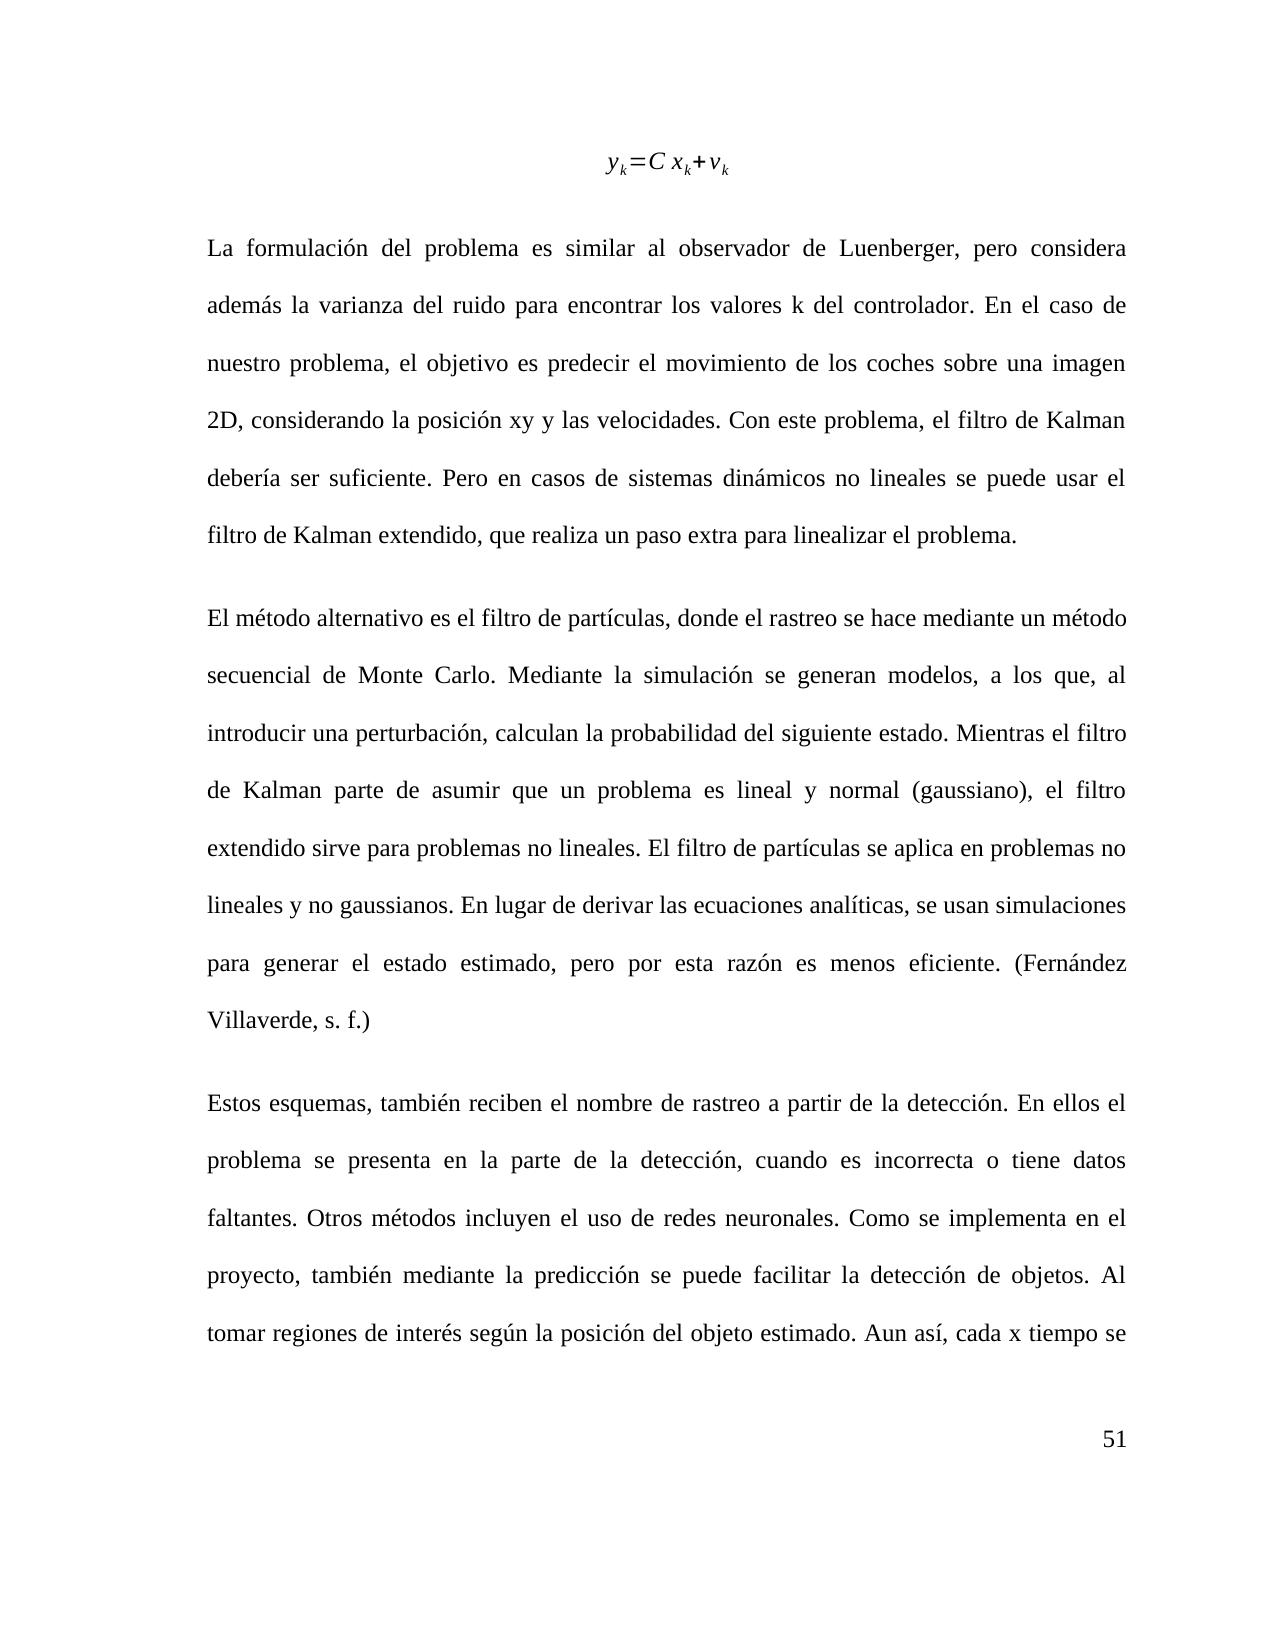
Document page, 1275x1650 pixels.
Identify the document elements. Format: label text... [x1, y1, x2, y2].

text La formulación del problema es similar al observador de Luenberger, pero considera además la varianza del ruido para encontrar los valores k del controlador. En el caso de nuestro problema, el objetivo es predecir el movimiento de los coches sobre una imagen 2D, considerando la posición xy y las velocidades. Con este problema, el filtro de Kalman debería ser suficiente. Pero en casos de sistemas dinámicos no lineales se puede usar el filtro de Kalman extendido, que realiza un paso extra para linealizar el problema. [207, 233, 1127, 549]
text El método alternativo es el filtro de partículas, donde el rastreo se hace mediante un método secuencial de Monte Carlo. Mediante la simulación se generan modelos, a los que, al introducir una perturbación, calculan la probabilidad del siguiente estado. Mientras el filtro de Kalman parte de asumir que un problema es lineal y normal (gaussiano), el filtro extendido sirve para problemas no lineales. El filtro de partículas se aplica en problemas no lineales y no gaussianos. En lugar de derivar las ecuaciones analíticas, se usan simulaciones para generar el estado estimado, pero por esta razón es menos eficiente. (Fernández Villaverde, s. f.) [207, 603, 1127, 1034]
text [207, 1088, 1127, 1347]
